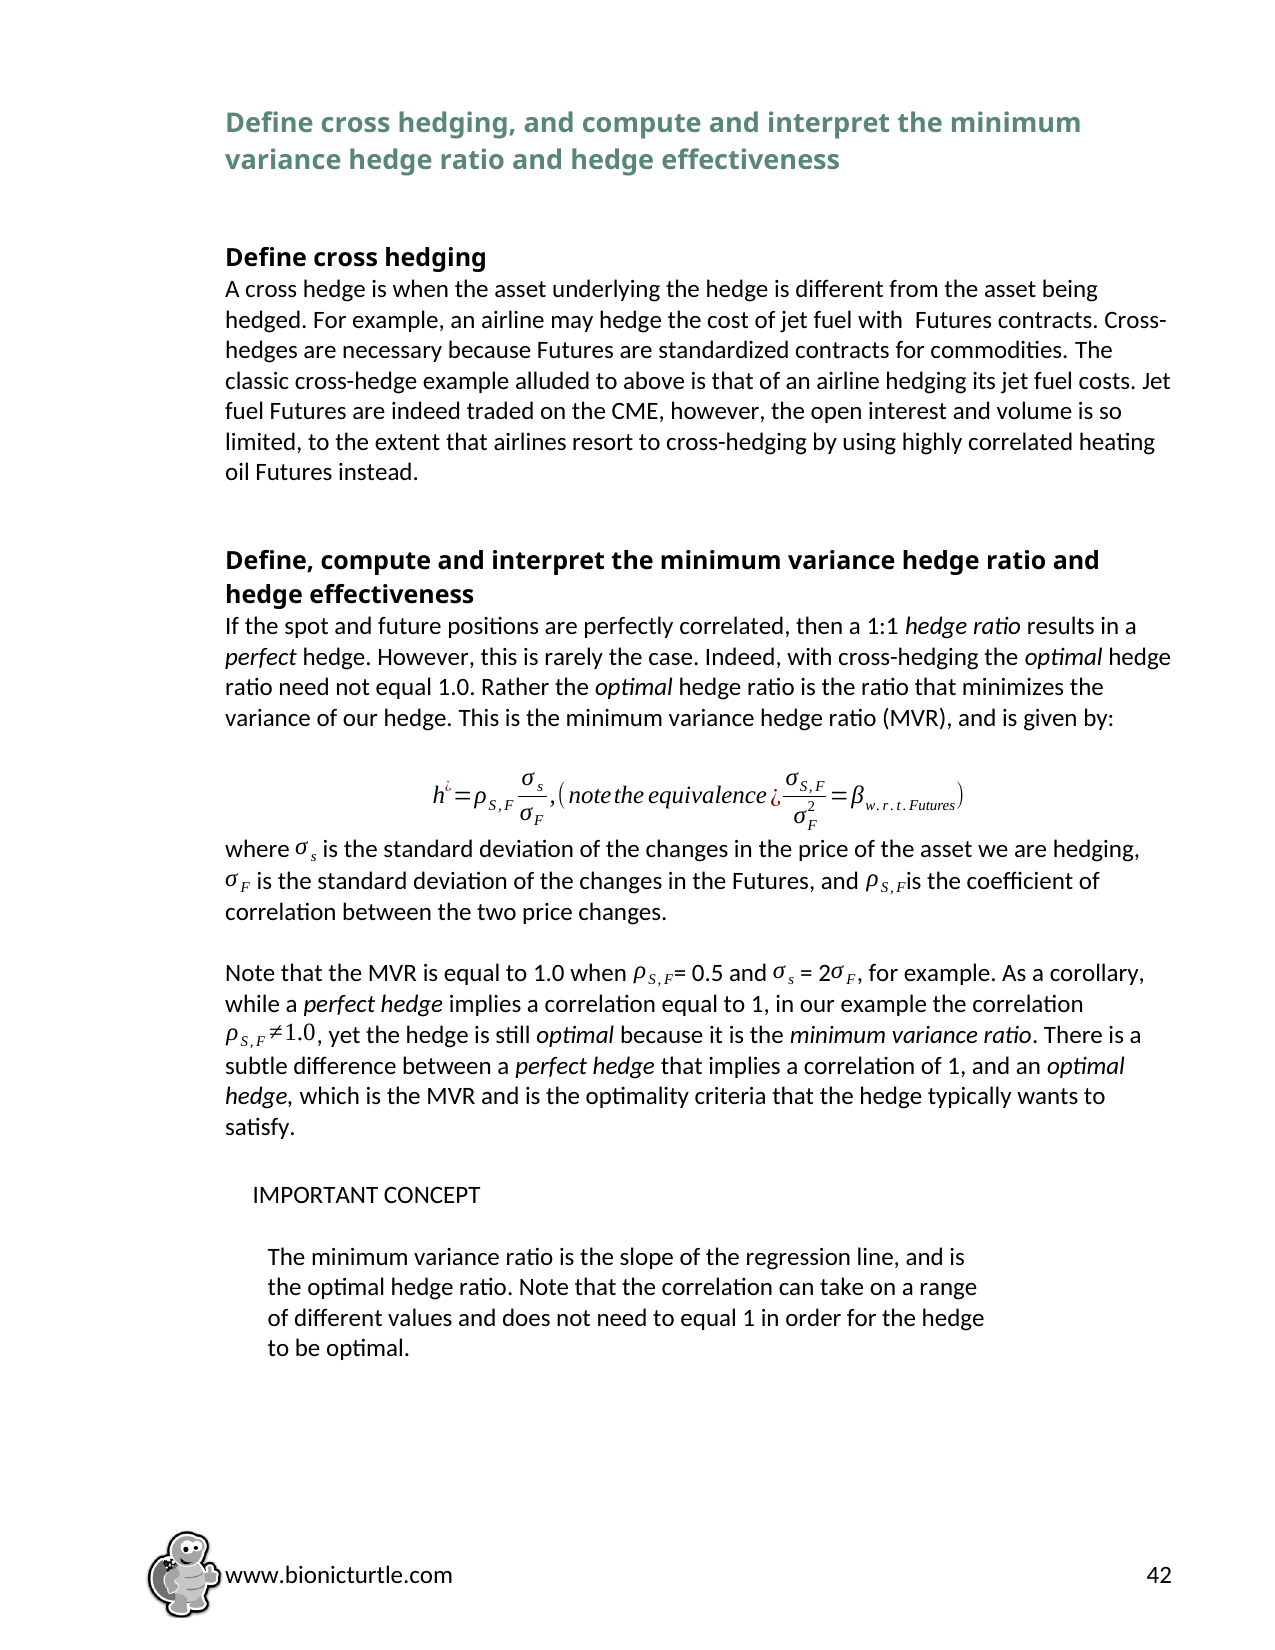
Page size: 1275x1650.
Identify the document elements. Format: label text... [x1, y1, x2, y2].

text If the spot and future positions are perfectly correlated, then a 1:1 hedge ratio results in a perfect hedge. However, this is rarely the case. Indeed, with cross-hedging the optimal hedge ratio need not equal 1.0. Rather the optimal hedge ratio is the ratio that minimizes the variance of our hedge. This is the minimum variance hedge ratio (MVR), and is given by: [225, 611, 1172, 733]
text A cross hedge is when the asset underlying the hedge is different from the asset being hedged. For example, an airline may hedge the cost of jet fuel with Futures contracts. Cross-hedges are necessary because Futures are standardized contracts for commodities. The classic cross-hedge example alluded to above is that of an airline hedging its jet fuel costs. Jet fuel Futures are indeed traded on the CME, however, the open interest and volume is so limited, to the extent that airlines resort to cross-hedging by using highly correlated heating oil Futures instead. [225, 273, 1172, 487]
subtitle Define cross hedging, and compute and interpret the minimum variance hedge ratio and hedge effectiveness [225, 103, 1172, 214]
subtitle Define, compute and interpret the minimum variance hedge ratio and hedge effectiveness [225, 542, 1172, 611]
text Note that the MVR is equal to 1.0 when = 0.5 and = 2, for example. As a corollary, while a perfect hedge implies a correlation equal to 1, in our example the correlation , yet the hedge is still optimal because it is the minimum variance ratio. There is a subtle difference between a perfect hedge that implies a correlation of 1, and an optimal hedge, which is the MVR. [225, 957, 1172, 1142]
subtitle Define cross hedging [225, 239, 1172, 273]
text where is the standard deviation of the changes in the price of the asset we are hedging, is the standard deviation of the changes in the Futures, and is the coeﬃcient of correlation between the two price changes. [225, 833, 1172, 926]
